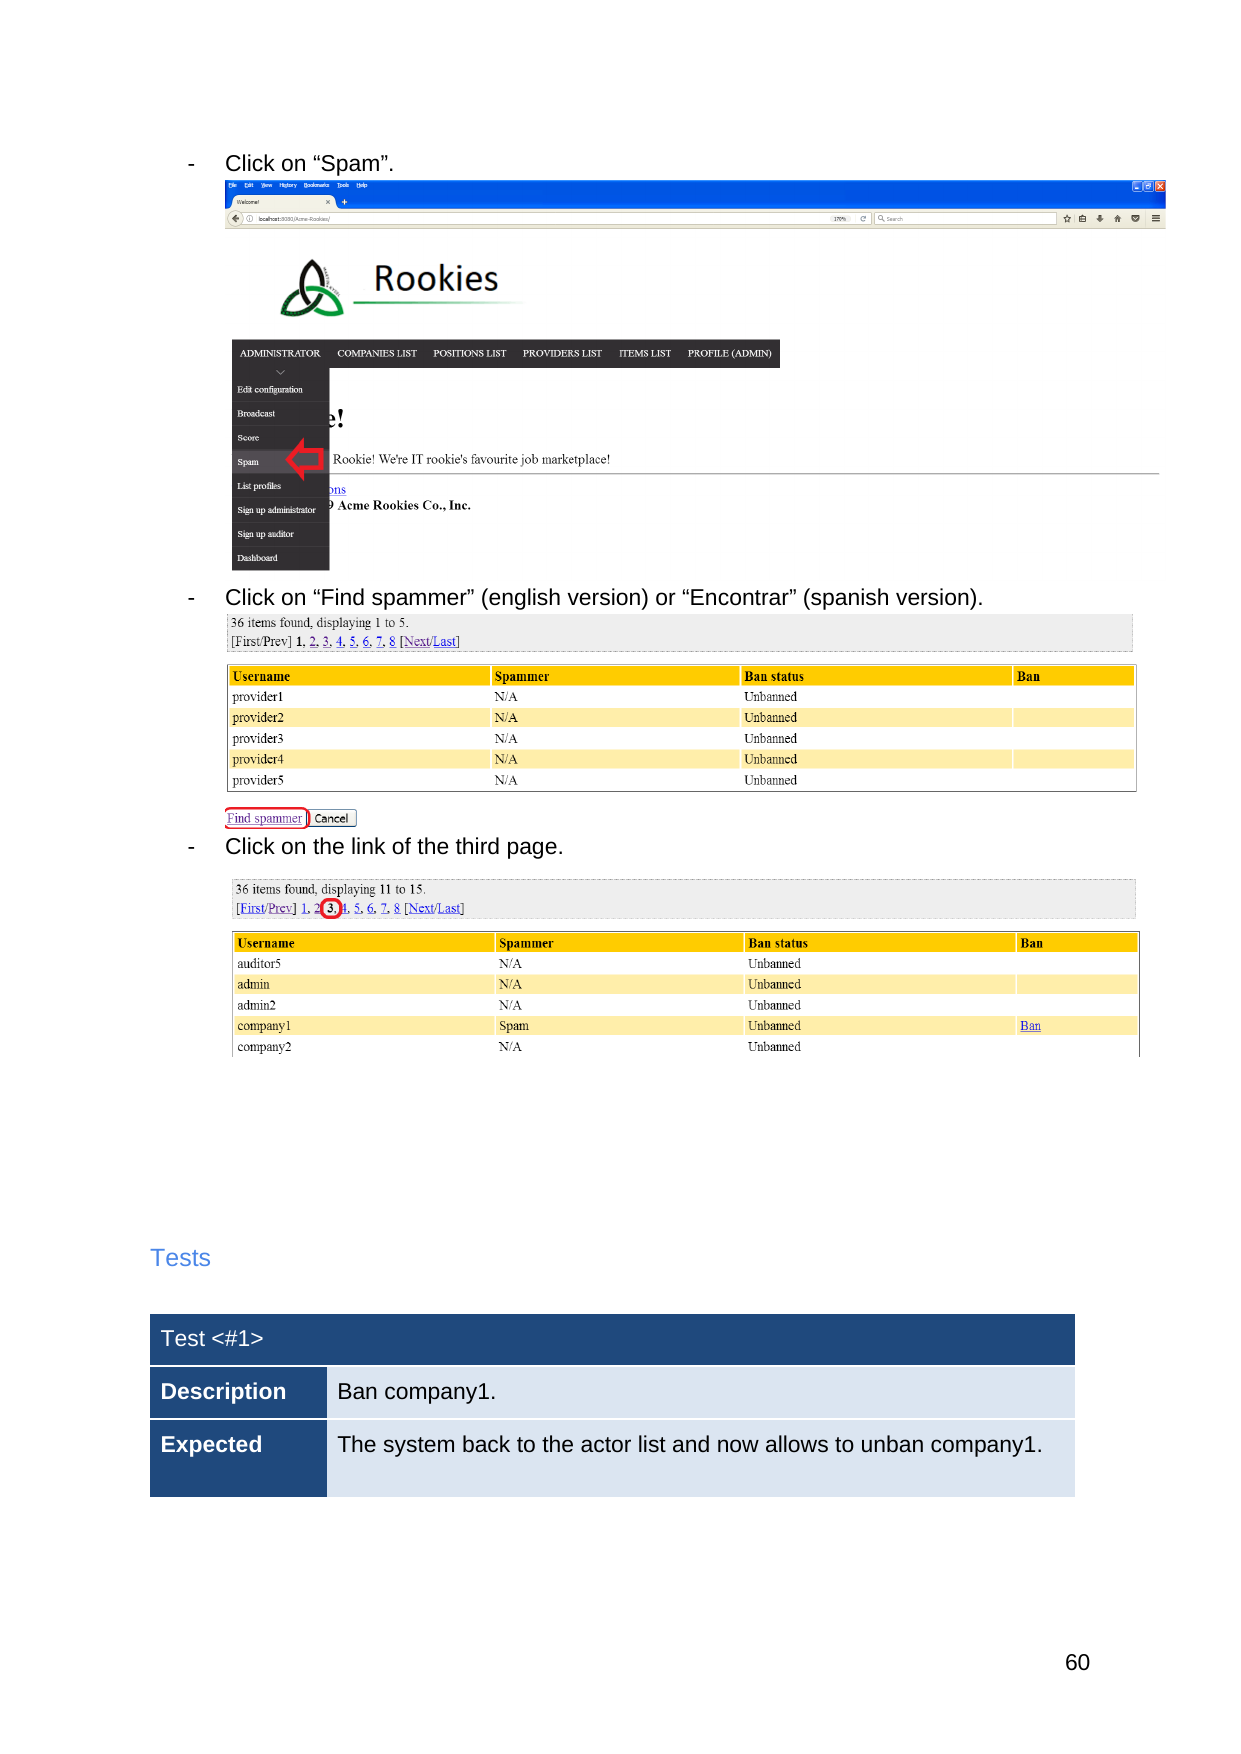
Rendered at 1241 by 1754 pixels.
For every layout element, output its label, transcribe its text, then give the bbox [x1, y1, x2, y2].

table_cell Ban company1. [327, 1367, 1075, 1418]
picture [225, 862, 1166, 1057]
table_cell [327, 1420, 1075, 1497]
subtitle Tests [150, 1242, 1090, 1271]
picture [225, 614, 1166, 829]
table_cell Description [150, 1367, 327, 1418]
table_cell Expected [150, 1420, 327, 1497]
picture [225, 180, 1166, 581]
table_header Test <#1> [150, 1314, 1075, 1365]
